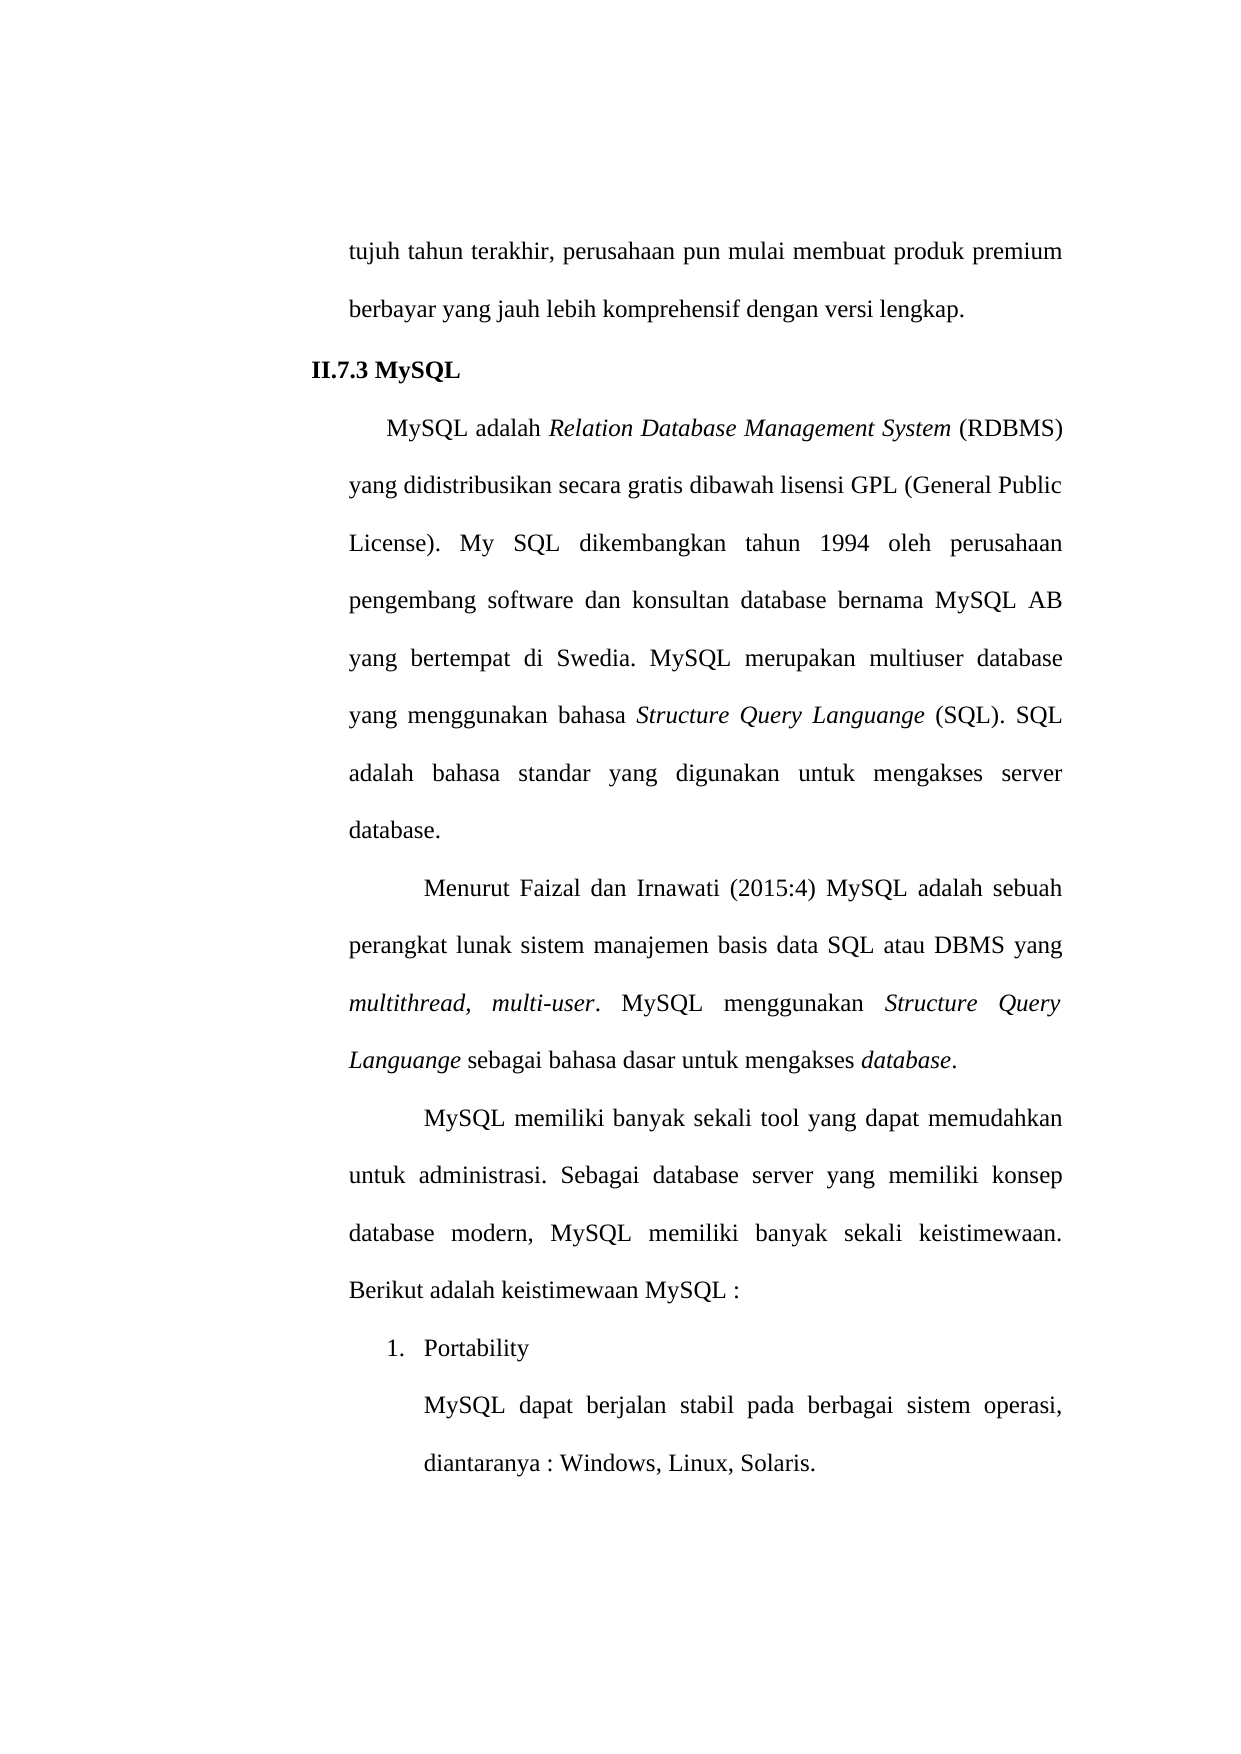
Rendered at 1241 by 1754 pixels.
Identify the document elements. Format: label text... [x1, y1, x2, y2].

subtitle Portability [386, 1333, 1063, 1362]
text Menurut Faizal dan Irnawati (2015:4) MySQL adalah sebuah perangkat lunak sistem manajemen basis data SQL atau DBMS yang multithread, multi-user. MySQL menggunakan Structure Query Languange sebagai bahasa dasar untuk mengakses database. [348, 873, 1063, 1074]
text MySQL memiliki banyak sekali tool yang dapat memudahkan untuk administrasi. Sebagai database server yang memiliki konsep database modern, MySQL memiliki banyak sekali keistimewaan. Berikut adalah keistimewaan MySQL : [348, 1103, 1063, 1304]
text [348, 236, 1063, 322]
text MySQL adalah Relation Database Management System (RDBMS) yang didistribusikan secara gratis dibawah lisensi GPL (General Public License). My SQL dikembangkan tahun 1994 oleh perusahaan pengembang software dan konsultan database bernama MySQL AB yang bertempat di Swedia. MySQL merupakan multiuser database yang menggunakan bahasa Structure Query Languange (SQL). SQL adalah bahasa standar yang digunakan untuk mengakses server database. [348, 413, 1063, 844]
text MySQL dapat berjalan stabil pada berbagai sistem operasi, diantaranya : Windows, Linux, Solaris. [424, 1390, 1063, 1477]
subtitle MySQL [311, 355, 1063, 384]
